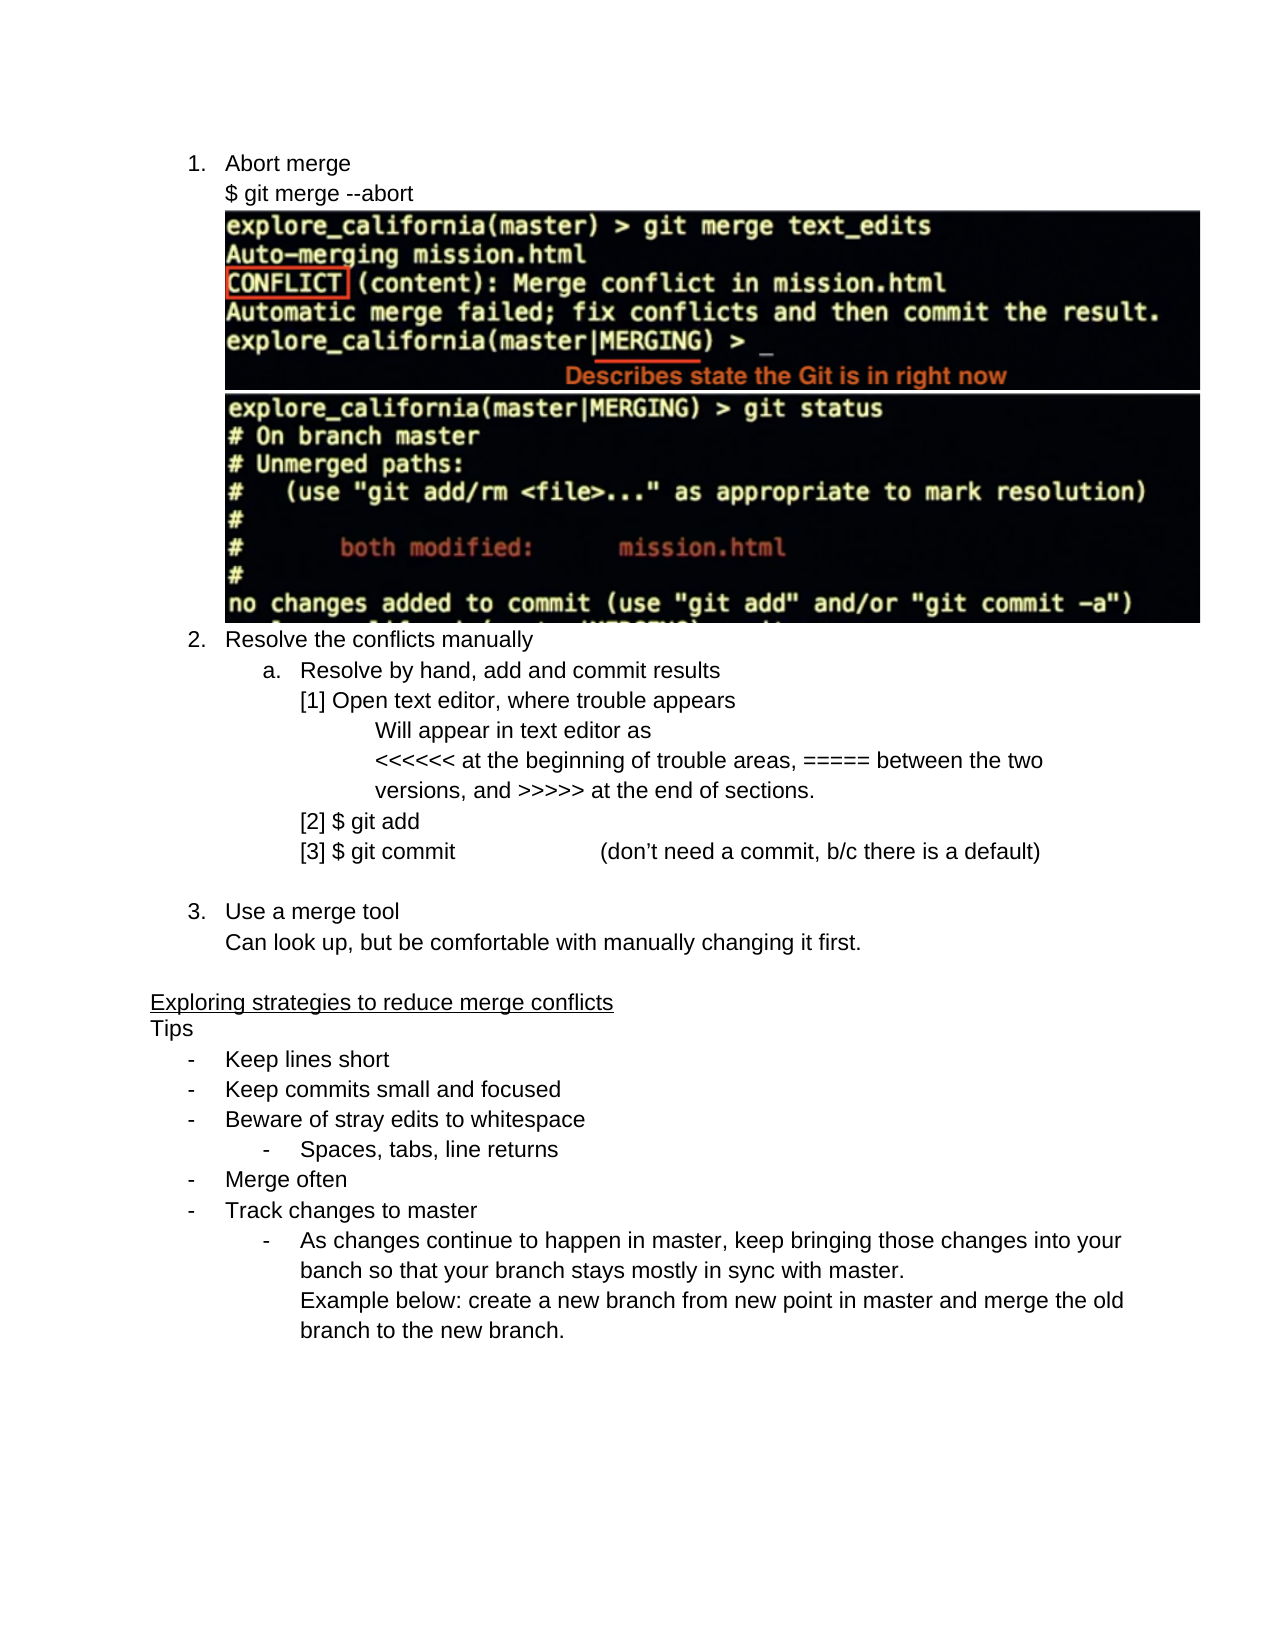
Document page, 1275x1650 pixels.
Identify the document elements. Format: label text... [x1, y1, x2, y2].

text Tips [150, 1015, 1125, 1042]
list Keep lines short [187, 1046, 1125, 1072]
text [1] Open text editor, where trouble appears [150, 687, 1125, 713]
text Example below: create a new branch from new point in master and merge the old branch to the new branch. [300, 1287, 1125, 1344]
list As changes continue to happen in master, keep bringing those changes into your banch so that your branch stays mostly in sync with master. [262, 1227, 1125, 1283]
list Track changes to master [187, 1197, 1125, 1223]
list Merge often [187, 1166, 1125, 1193]
list Beware of stray edits to whitespace [187, 1106, 1125, 1132]
list Abort merge [187, 150, 1125, 176]
text $ git merge --abort [150, 180, 1125, 207]
text Can look up, but be comfortable with manually changing it first. [150, 928, 1125, 955]
list Keep commits small and focused [187, 1076, 1125, 1102]
text <<<<<< at the beginning of trouble areas, ===== between the two versions, and >>>>> at the end of sections. [375, 747, 1125, 804]
text Will appear in text editor as [300, 717, 1125, 743]
picture [225, 393, 1200, 623]
subtitle Exploring strategies to reduce merge conflicts [150, 989, 1125, 1015]
text [3] $ git commit (don’t need a commit, b/c there is a default) [150, 838, 1125, 864]
list Resolve by hand, add and commit results [262, 657, 1125, 683]
text [2] $ git add [150, 808, 1125, 834]
list Spaces, tabs, line returns [262, 1136, 1125, 1162]
picture [225, 210, 1200, 390]
list Use a merge tool [187, 898, 1125, 925]
list Resolve the conflicts manually [187, 626, 1125, 653]
